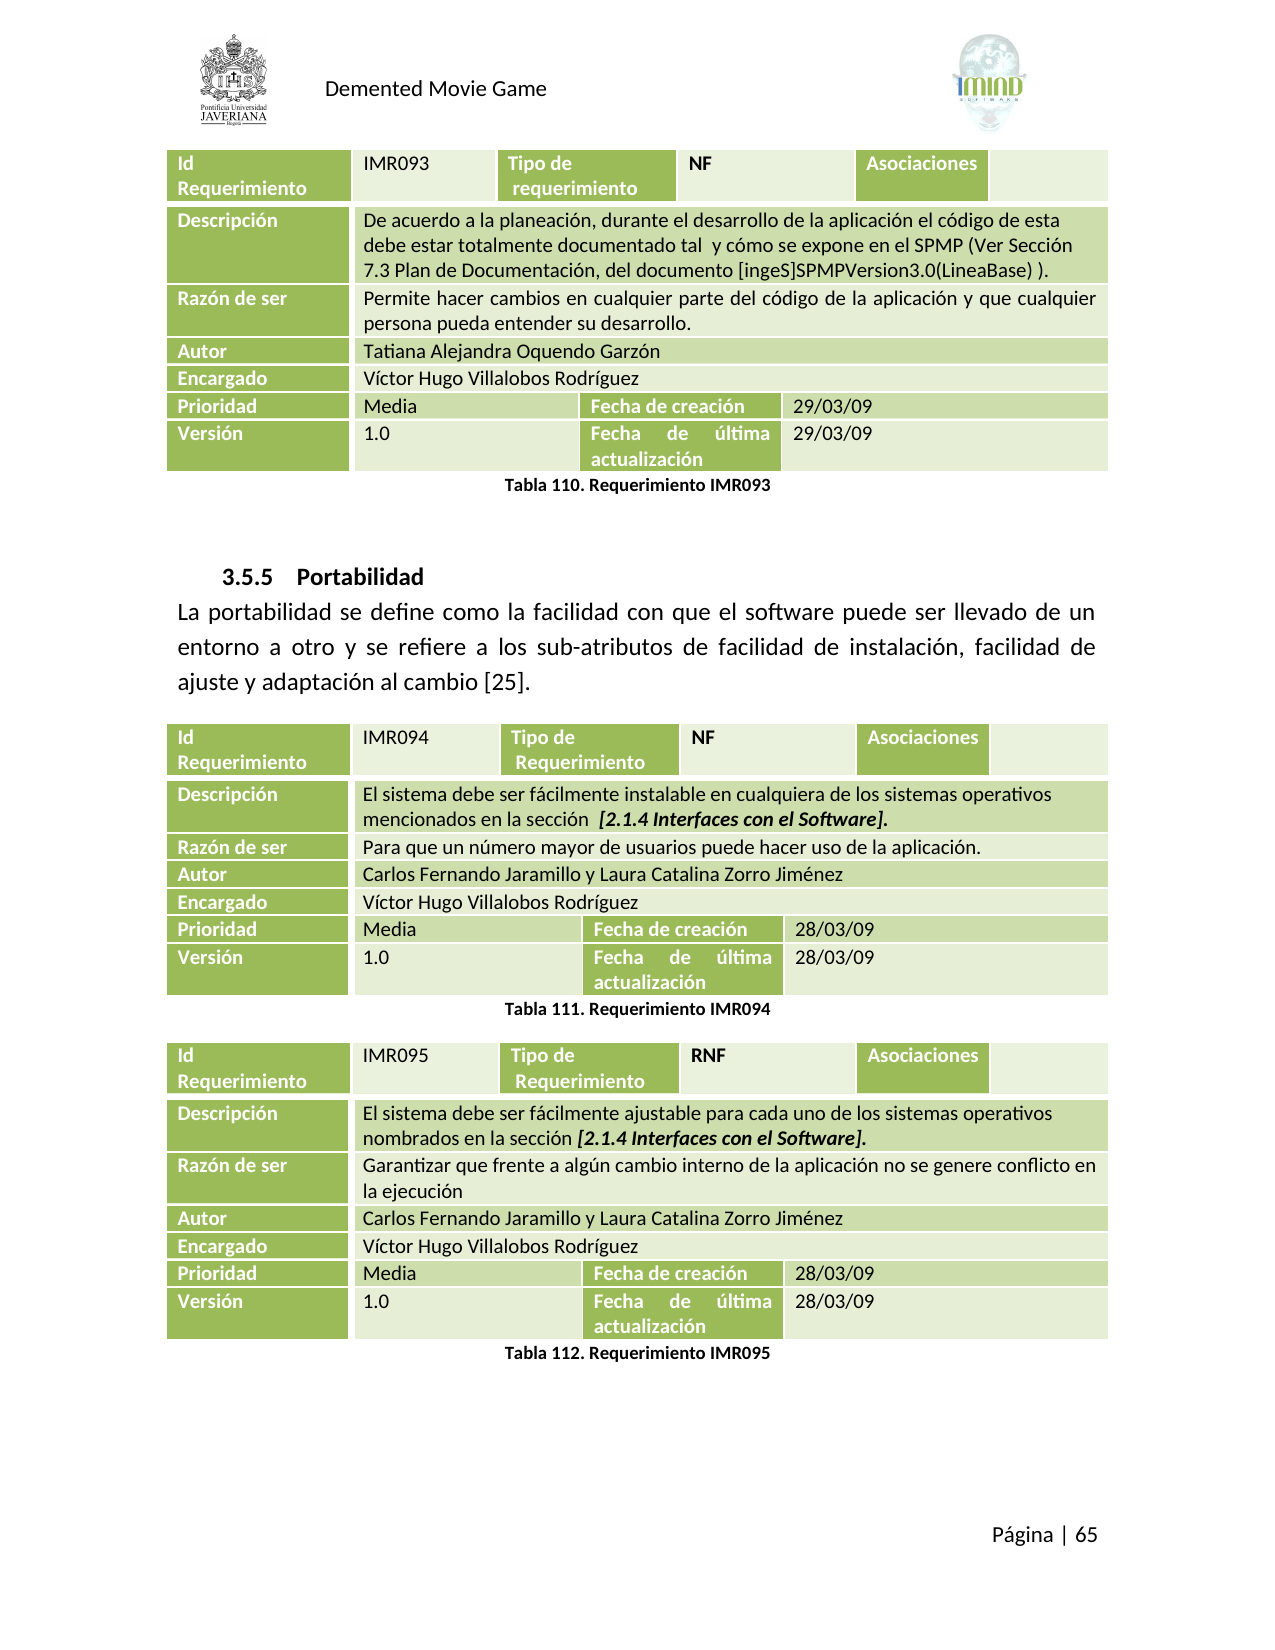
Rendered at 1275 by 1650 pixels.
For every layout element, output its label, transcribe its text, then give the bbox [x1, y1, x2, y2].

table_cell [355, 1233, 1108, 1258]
picture [200, 34, 267, 126]
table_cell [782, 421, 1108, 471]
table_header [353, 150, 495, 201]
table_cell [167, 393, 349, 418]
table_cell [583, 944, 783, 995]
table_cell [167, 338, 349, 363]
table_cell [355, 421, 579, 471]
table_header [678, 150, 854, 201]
text Tabla 110. Requerimiento IMR093 [177, 474, 1098, 496]
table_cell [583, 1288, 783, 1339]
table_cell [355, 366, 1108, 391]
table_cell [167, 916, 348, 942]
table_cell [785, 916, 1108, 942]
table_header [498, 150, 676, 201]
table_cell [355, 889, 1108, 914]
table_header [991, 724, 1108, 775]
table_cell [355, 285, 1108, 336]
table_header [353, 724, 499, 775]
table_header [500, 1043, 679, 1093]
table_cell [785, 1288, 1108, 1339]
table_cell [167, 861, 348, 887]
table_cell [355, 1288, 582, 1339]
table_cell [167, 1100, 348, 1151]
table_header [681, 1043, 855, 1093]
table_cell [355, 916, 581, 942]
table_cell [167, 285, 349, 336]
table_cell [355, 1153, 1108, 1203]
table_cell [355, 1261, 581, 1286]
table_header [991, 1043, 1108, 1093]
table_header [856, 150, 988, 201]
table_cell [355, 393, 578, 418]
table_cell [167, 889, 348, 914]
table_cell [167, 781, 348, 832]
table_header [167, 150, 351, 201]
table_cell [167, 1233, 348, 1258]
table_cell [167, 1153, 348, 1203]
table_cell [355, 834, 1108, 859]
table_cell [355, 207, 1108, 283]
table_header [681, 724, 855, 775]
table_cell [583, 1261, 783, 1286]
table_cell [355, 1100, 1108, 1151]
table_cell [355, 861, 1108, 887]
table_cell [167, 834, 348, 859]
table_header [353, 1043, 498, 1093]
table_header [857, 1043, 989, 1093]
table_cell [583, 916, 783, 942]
text Tabla 111. Requerimiento IMR094 [177, 997, 1098, 1020]
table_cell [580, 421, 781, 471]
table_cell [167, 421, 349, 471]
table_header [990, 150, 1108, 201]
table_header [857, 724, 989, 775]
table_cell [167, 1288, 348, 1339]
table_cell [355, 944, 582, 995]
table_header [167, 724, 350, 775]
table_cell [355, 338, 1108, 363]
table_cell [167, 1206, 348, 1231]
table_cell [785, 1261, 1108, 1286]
subtitle Portabilidad [222, 561, 1098, 591]
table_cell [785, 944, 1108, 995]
text Tabla 112. Requerimiento IMR095 [177, 1341, 1098, 1364]
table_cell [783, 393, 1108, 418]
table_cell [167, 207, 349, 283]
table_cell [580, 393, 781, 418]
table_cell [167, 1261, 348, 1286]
picture [951, 34, 1033, 138]
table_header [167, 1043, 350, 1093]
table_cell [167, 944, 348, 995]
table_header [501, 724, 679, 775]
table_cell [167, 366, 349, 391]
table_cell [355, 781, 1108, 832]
text La portabilidad se define como la facilidad con que el software puede ser llevado de un entorno a otro y se refiere a los sub-atributos de facilidad de instalación, facilidad de ajuste y adaptación al cambio [25]. [177, 596, 1098, 696]
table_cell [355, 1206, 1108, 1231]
